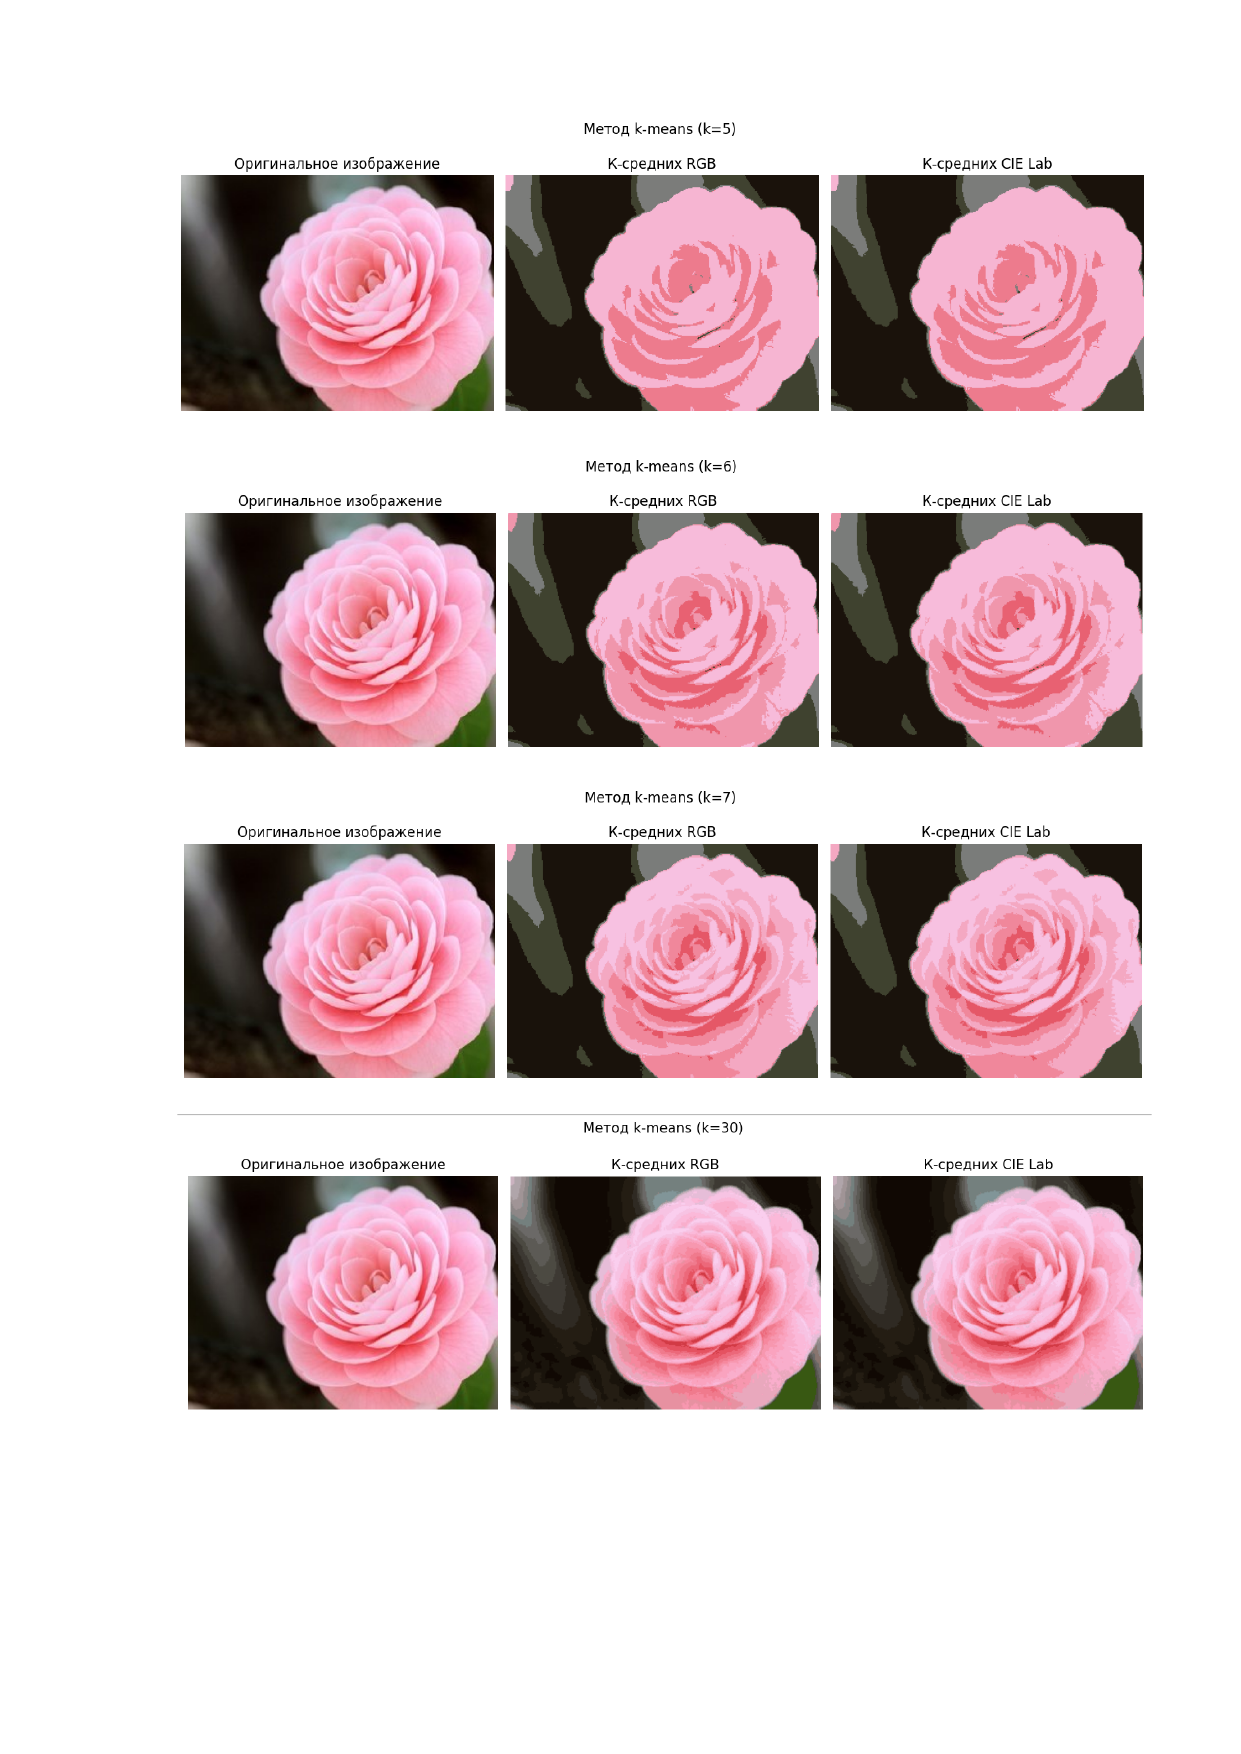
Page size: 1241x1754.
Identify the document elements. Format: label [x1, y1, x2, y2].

picture [177, 453, 1152, 767]
picture [177, 1114, 1152, 1432]
picture [177, 118, 1152, 435]
picture [177, 785, 1152, 1096]
